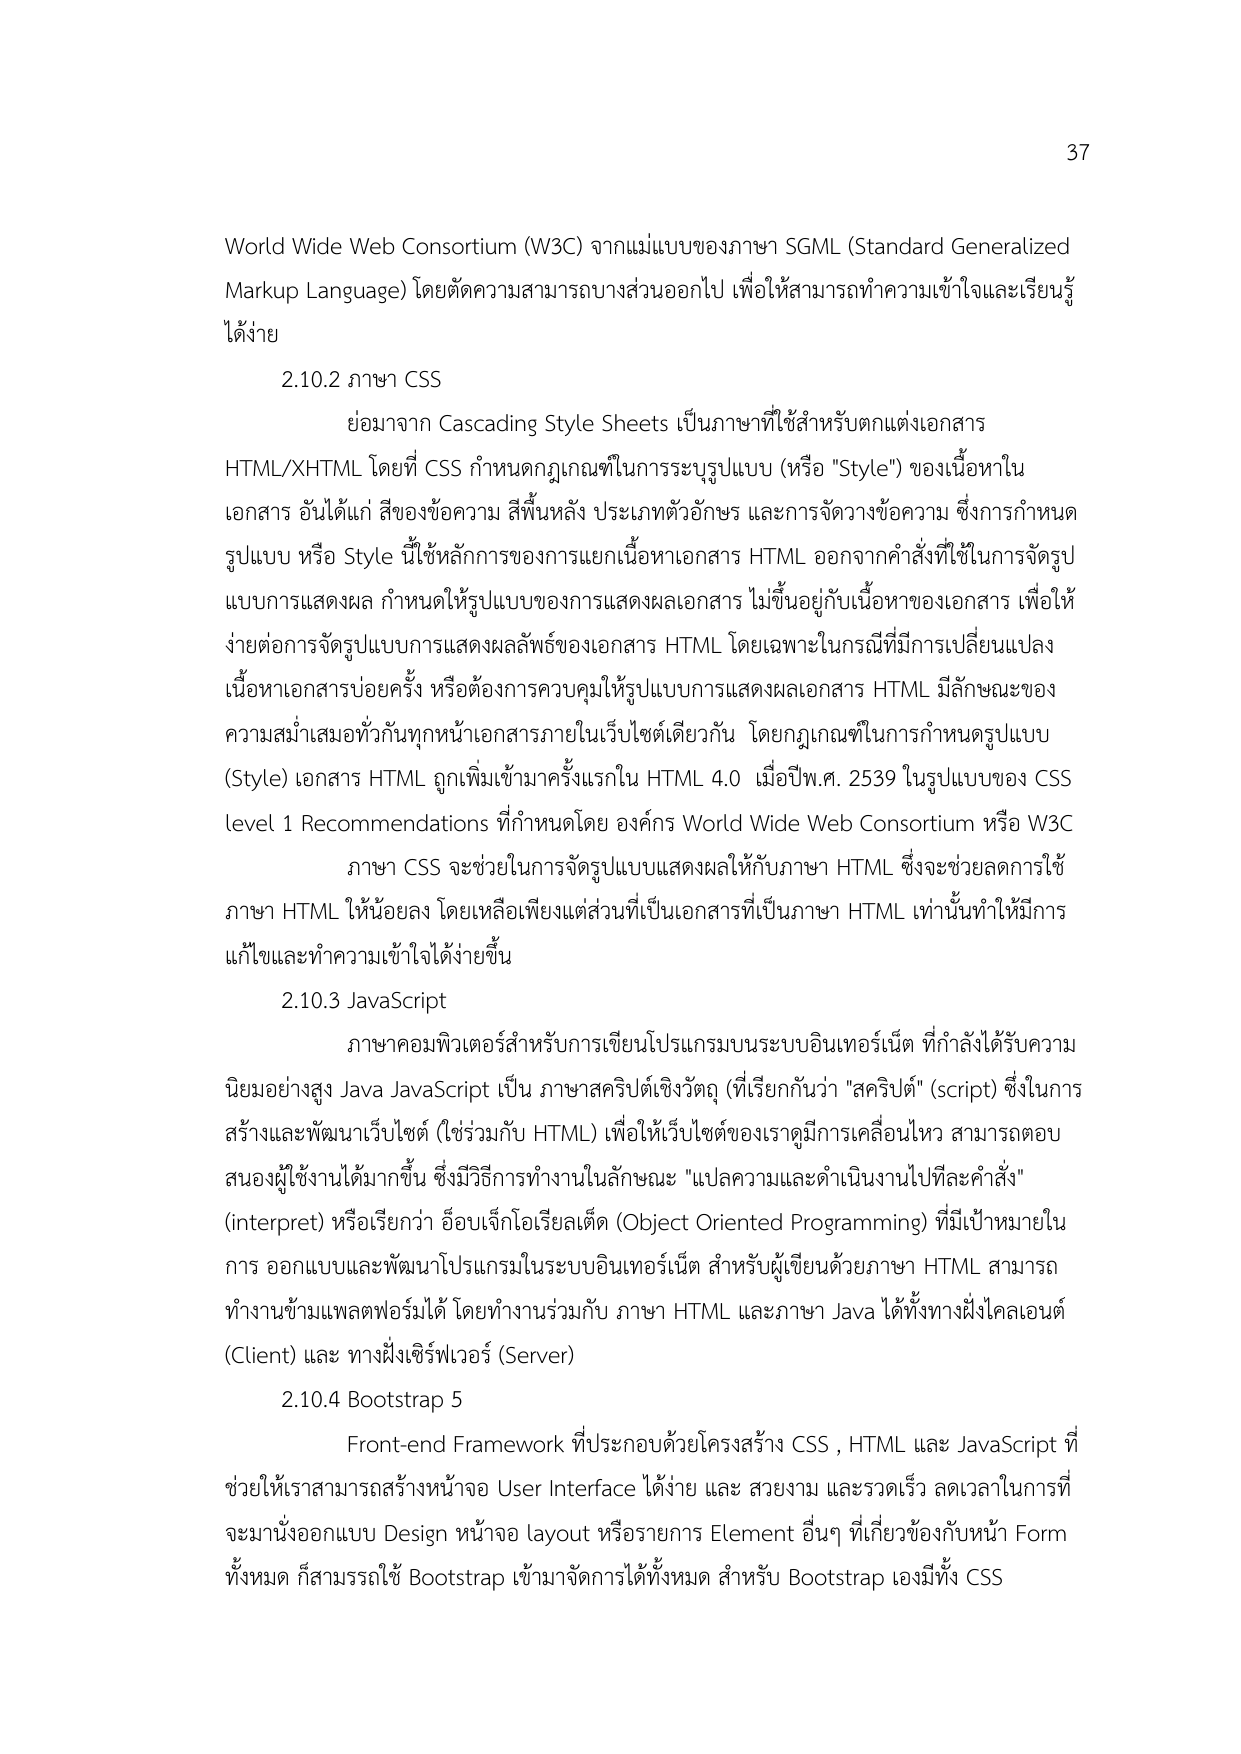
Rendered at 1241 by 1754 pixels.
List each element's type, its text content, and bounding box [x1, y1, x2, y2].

text ภาษาคอมพิวเตอร์สำหรับการเขียนโปรแกรมบนระบบอินเทอร์เน็ต ที่กำลังได้รับความนิยมอย่างสูง Java JavaScript เป็น ภาษาสคริปต์เชิงวัตถุ (ที่เรียกกันว่า "สคริปต์" (script) ซึ่งในการสร้างและพัฒนาเว็บไซต์ (ใช่ร่วมกับ HTML) เพื่อให้เว็บไซต์ของเราดูมีการเคลื่อนไหว สามารถตอบสนองผู้ใช้งานได้มากขึ้น ซึ่งมีวิธีการทำงานในลักษณะ "แปลความและดำเนินงานไปทีละคำสั่ง" (interpret) หรือเรียกว่า อ็อบเจ็กโอเรียลเต็ด (Object Oriented Programming) ที่มีเป้าหมายในการ ออกแบบและพัฒนาโปรแกรมในระบบอินเทอร์เน็ต สำหรับผู้เขียนด้วยภาษา HTML สามารถทำงานข้ามแพลตฟอร์มได้ โดยทำงานร่วมกับ ภาษา HTML และภาษา Java ได้ทั้งทางฝั่งไคลเอนต์ (Client) และ ทางฝั่งเซิร์ฟเวอร์ (Server) [225, 1024, 1090, 1379]
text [225, 1423, 1090, 1601]
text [225, 225, 1090, 358]
text 2.10.2 ภาษา CSS [225, 358, 1090, 402]
text 2.10.4 Bootstrap 5 [225, 1379, 1090, 1423]
text 2.10.3 JavaScript [225, 979, 1090, 1024]
text ภาษา CSS จะช่วยในการจัดรูปแบบแสดงผลให้กับภาษา HTML ซึ่งจะช่วยลดการใช้ภาษา HTML ให้น้อยลง โดยเหลือเพียงแต่ส่วนที่เป็นเอกสารที่เป็นภาษา HTML เท่านั้นทำให้มีการแก้ไขและทำความเข้าใจได้ง่ายขึ้น [225, 846, 1090, 979]
text ย่อมาจาก Cascading Style Sheets เป็นภาษาที่ใช้สำหรับตกแต่งเอกสาร HTML/XHTML โดยที่ CSS กำหนดกฎเกณฑ์ในการระบุรูปแบบ (หรือ "Style") ของเนื้อหาในเอกสาร อันได้แก่ สีของข้อความ สีพื้นหลัง ประเภทตัวอักษร และการจัดวางข้อความ ซึ่งการกำหนดรูปแบบ หรือ Style นี้ใช้หลักการของการแยกเนื้อหาเอกสาร HTML ออกจากคำสั่งที่ใช้ในการจัดรูปแบบการแสดงผล กำหนดให้รูปแบบของการแสดงผลเอกสาร ไม่ขึ้นอยู่กับเนื้อหาของเอกสาร เพื่อให้ง่ายต่อการจัดรูปแบบการแสดงผลลัพธ์ของเอกสาร HTML โดยเฉพาะในกรณีที่มีการเปลี่ยนแปลงเนื้อหาเอกสารบ่อยครั้ง หรือต้องการควบคุมให้รูปแบบการแสดงผลเอกสาร HTML มีลักษณะของความสม่ำเสมอทั่วกันทุกหน้าเอกสารภายในเว็บไซต์เดียวกัน โดยกฎเกณฑ์ในการกำหนดรูปแบบ (Style) เอกสาร HTML ถูกเพิ่มเข้ามาครั้งแรกใน HTML 4.0 เมื่อปีพ.ศ. 2539 ในรูปแบบของ CSS level 1 Recommendations ที่กำหนดโดย องค์กร World Wide Web Consortium หรือ W3C [225, 402, 1090, 846]
